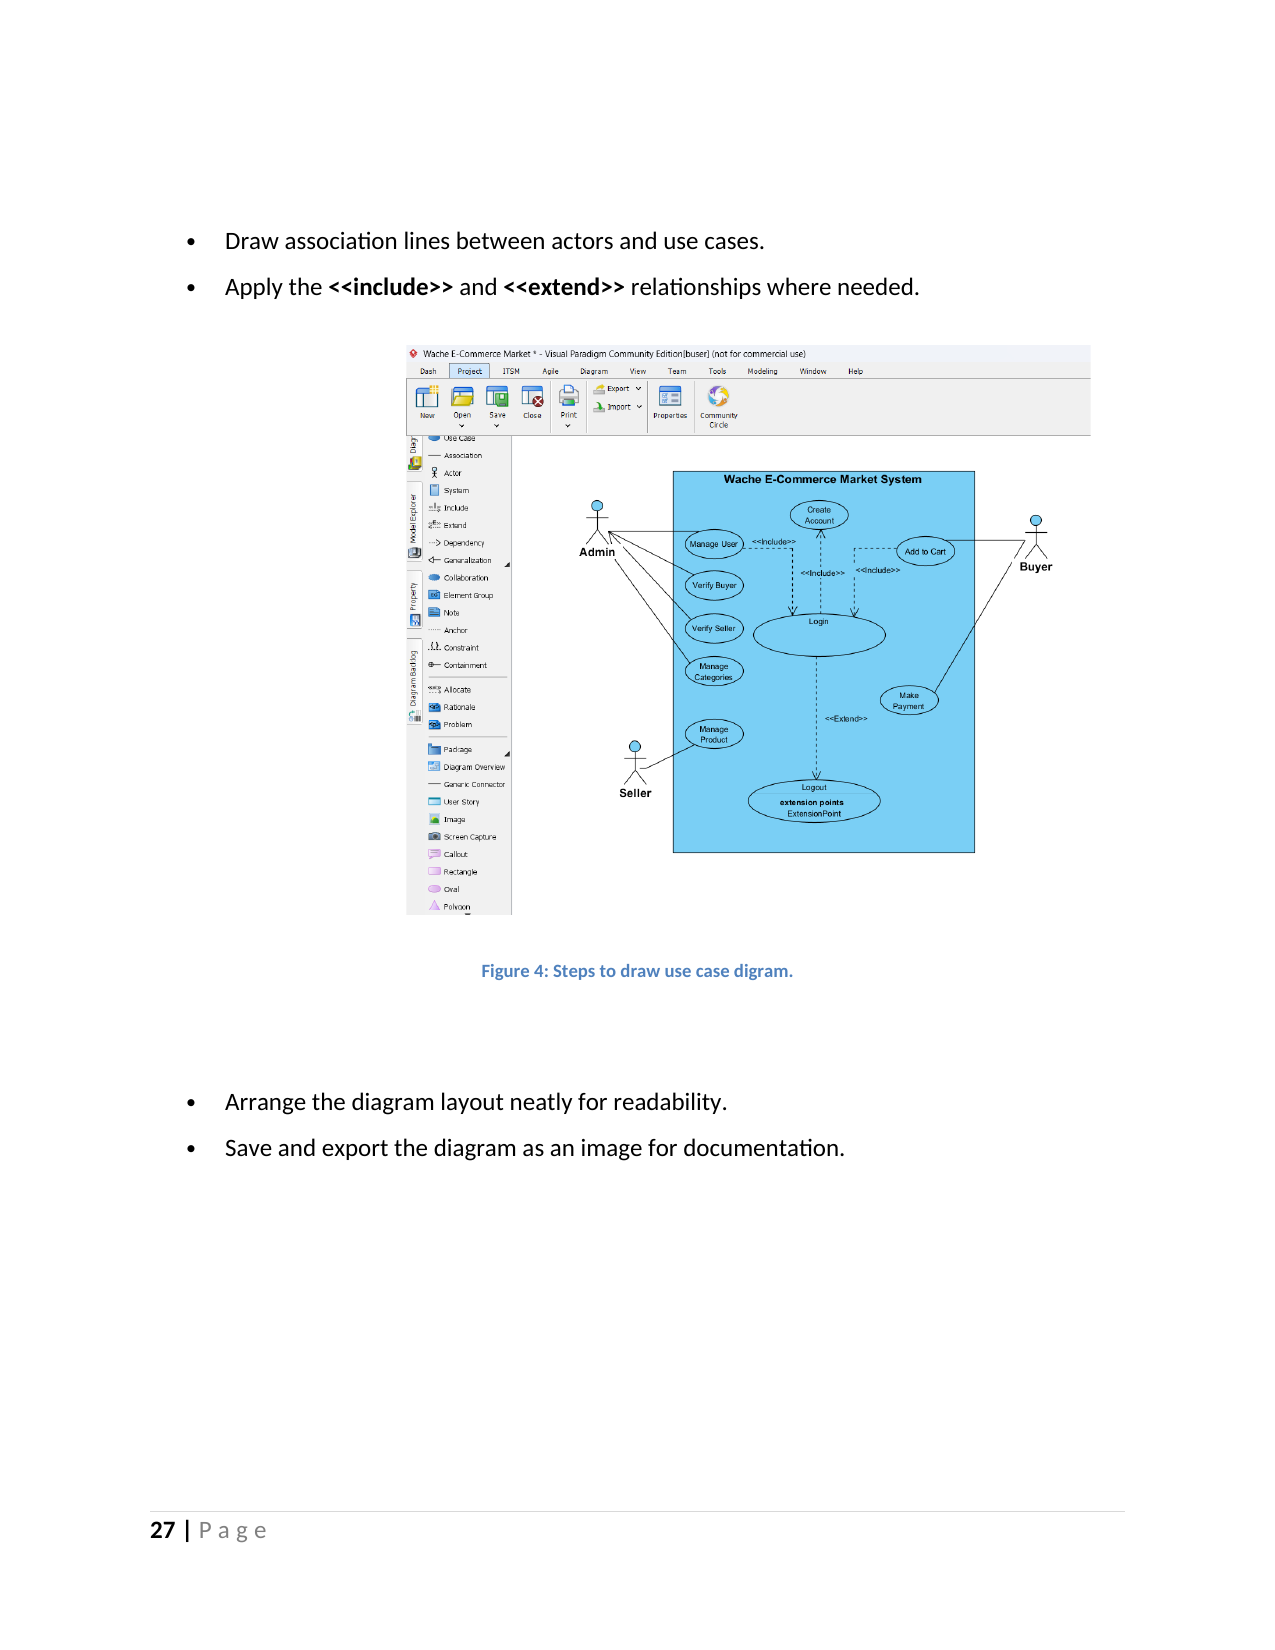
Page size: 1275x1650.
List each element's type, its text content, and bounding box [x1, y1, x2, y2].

list Draw association lines between actors and use cases. [187, 225, 1125, 255]
list Save and export the diagram as an image for documentation. [187, 1132, 1125, 1162]
list Arrange the diagram layout neatly for readability. [187, 1086, 1125, 1117]
picture [406, 345, 1091, 915]
list Apply the <<include>> and <<extend>> relationships where needed. [187, 271, 1125, 301]
